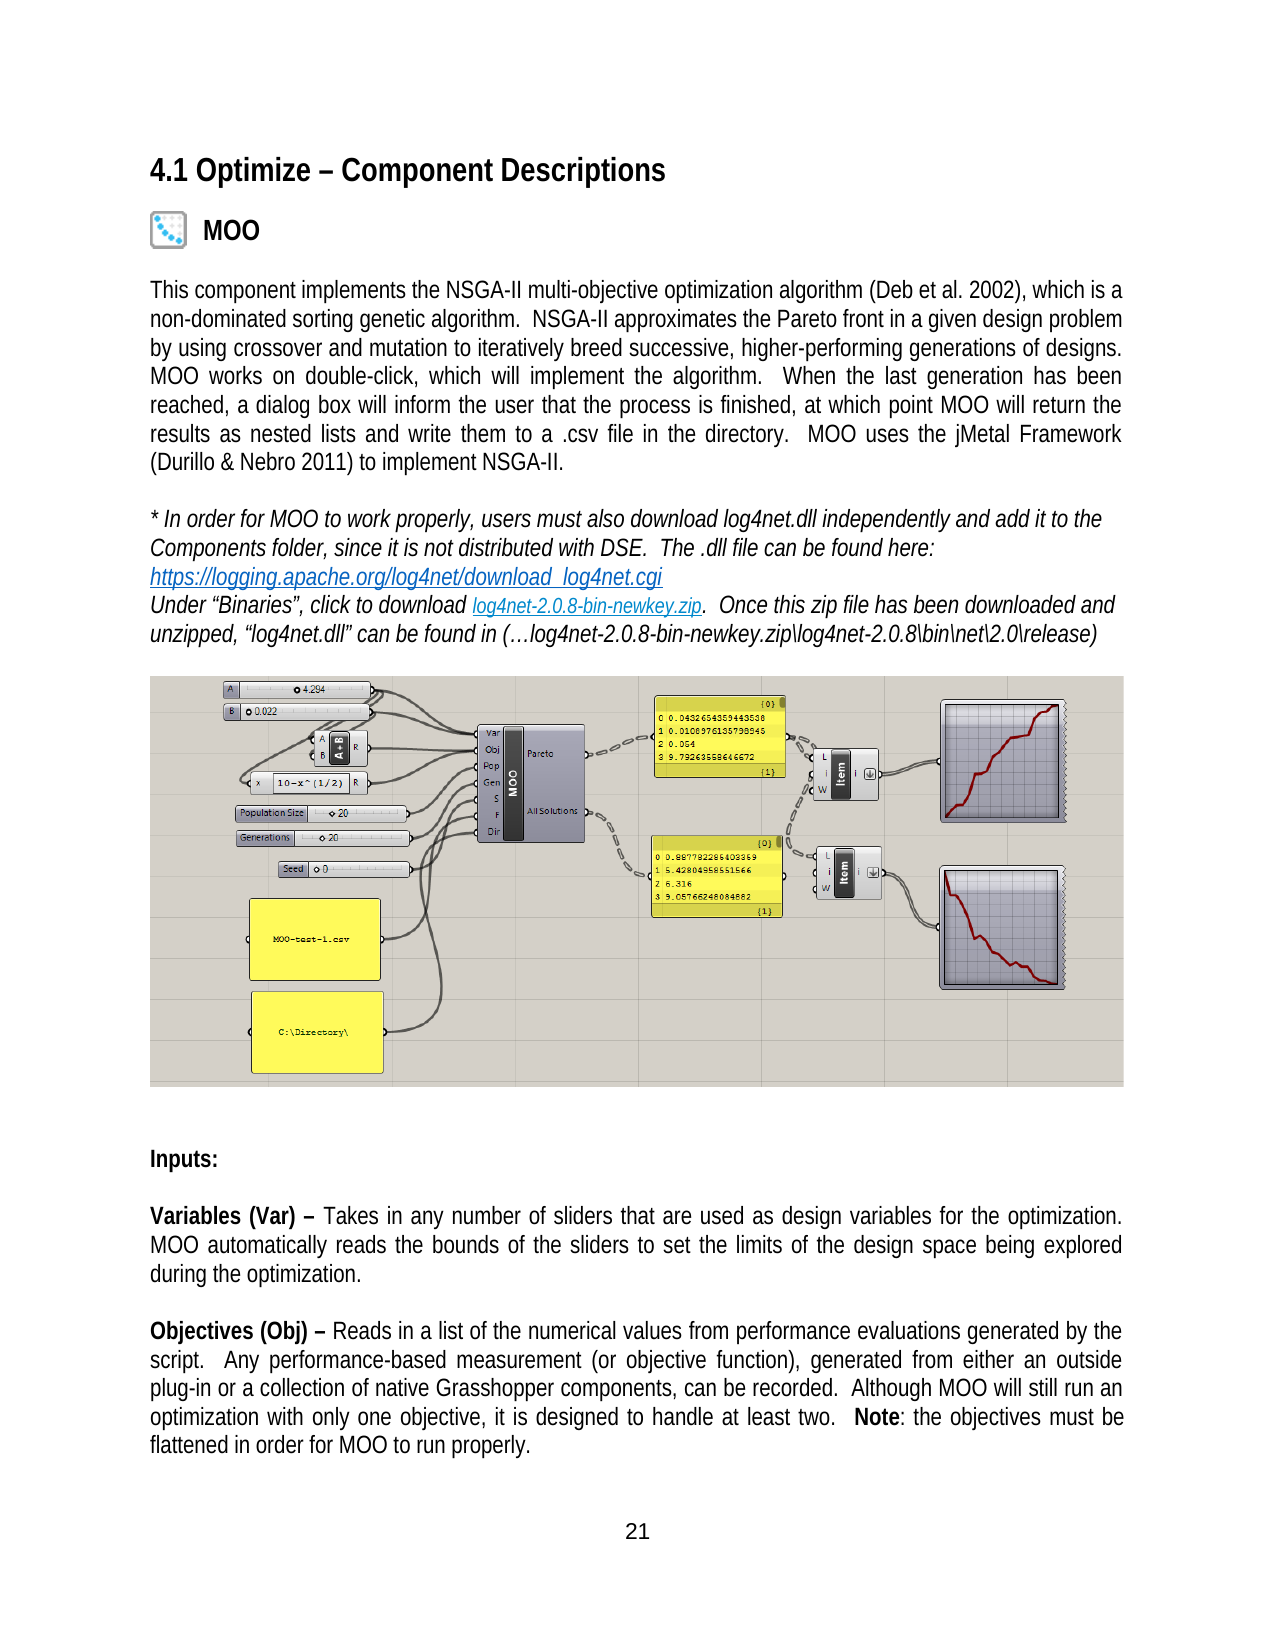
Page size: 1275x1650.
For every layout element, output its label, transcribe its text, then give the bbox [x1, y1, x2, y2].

text 4.1 Optimize – Component Descriptions [150, 150, 1125, 188]
picture [150, 211, 187, 249]
text Objectives (Obj) – Reads in a list of the numerical values from performance evaluations generated by the script. Any performance-based measurement (or objective function), generated from either an outside plug-in or a collection of native Grasshopper components, can be recorded. Although MOO will still run an optimization with only one objective, it is designed to handle at least two. Note: the objectives must be flattened in order for MOO to run properly. [150, 1316, 1125, 1459]
text This component implements the NSGA-II multi-objective optimization algorithm (Deb et al. 2002), which is a non-dominated sorting genetic algorithm. NSGA-II approximates the Pareto front in a given design problem by using crossover and mutation to iteratively breed successive, higher-performing generations of designs. MOO works on double-click, which will implement the algorithm. When the last generation has been reached, a dialog box will inform the user that the process is finished, at which point MOO will return the results as nested lists and write them to a .csv file in the directory. MOO uses the jMetal Framework (Durillo & Nebro 2011) to implement NSGA-II. [150, 275, 1125, 476]
text MOO [187, 213, 1125, 247]
text * In order for MOO to work properly, users must also download log4net.dll independently and add it to the Components folder, since it is not distributed with DSE. The .dll file can be found here: https://logging.apache.org/log4net/download_log4net.cgi [150, 504, 1125, 590]
text Variables (Var) – Takes in any number of sliders that are used as design variables for the optimization. MOO automatically reads the bounds of the sliders to set the limits of the design space being explored during the optimization. [150, 1201, 1125, 1287]
text Inputs: [150, 1144, 1125, 1173]
text Under “Binaries”, click to download log4net-2.0.8-bin-newkey.zip. Once this zip file has been downloaded and unzipped, “log4net.dll” can be found in (…log4net-2.0.8-bin-newkey.zip\log4net-2.0.8\bin\net\2.0\release) [150, 590, 1125, 648]
picture [150, 676, 1124, 1087]
